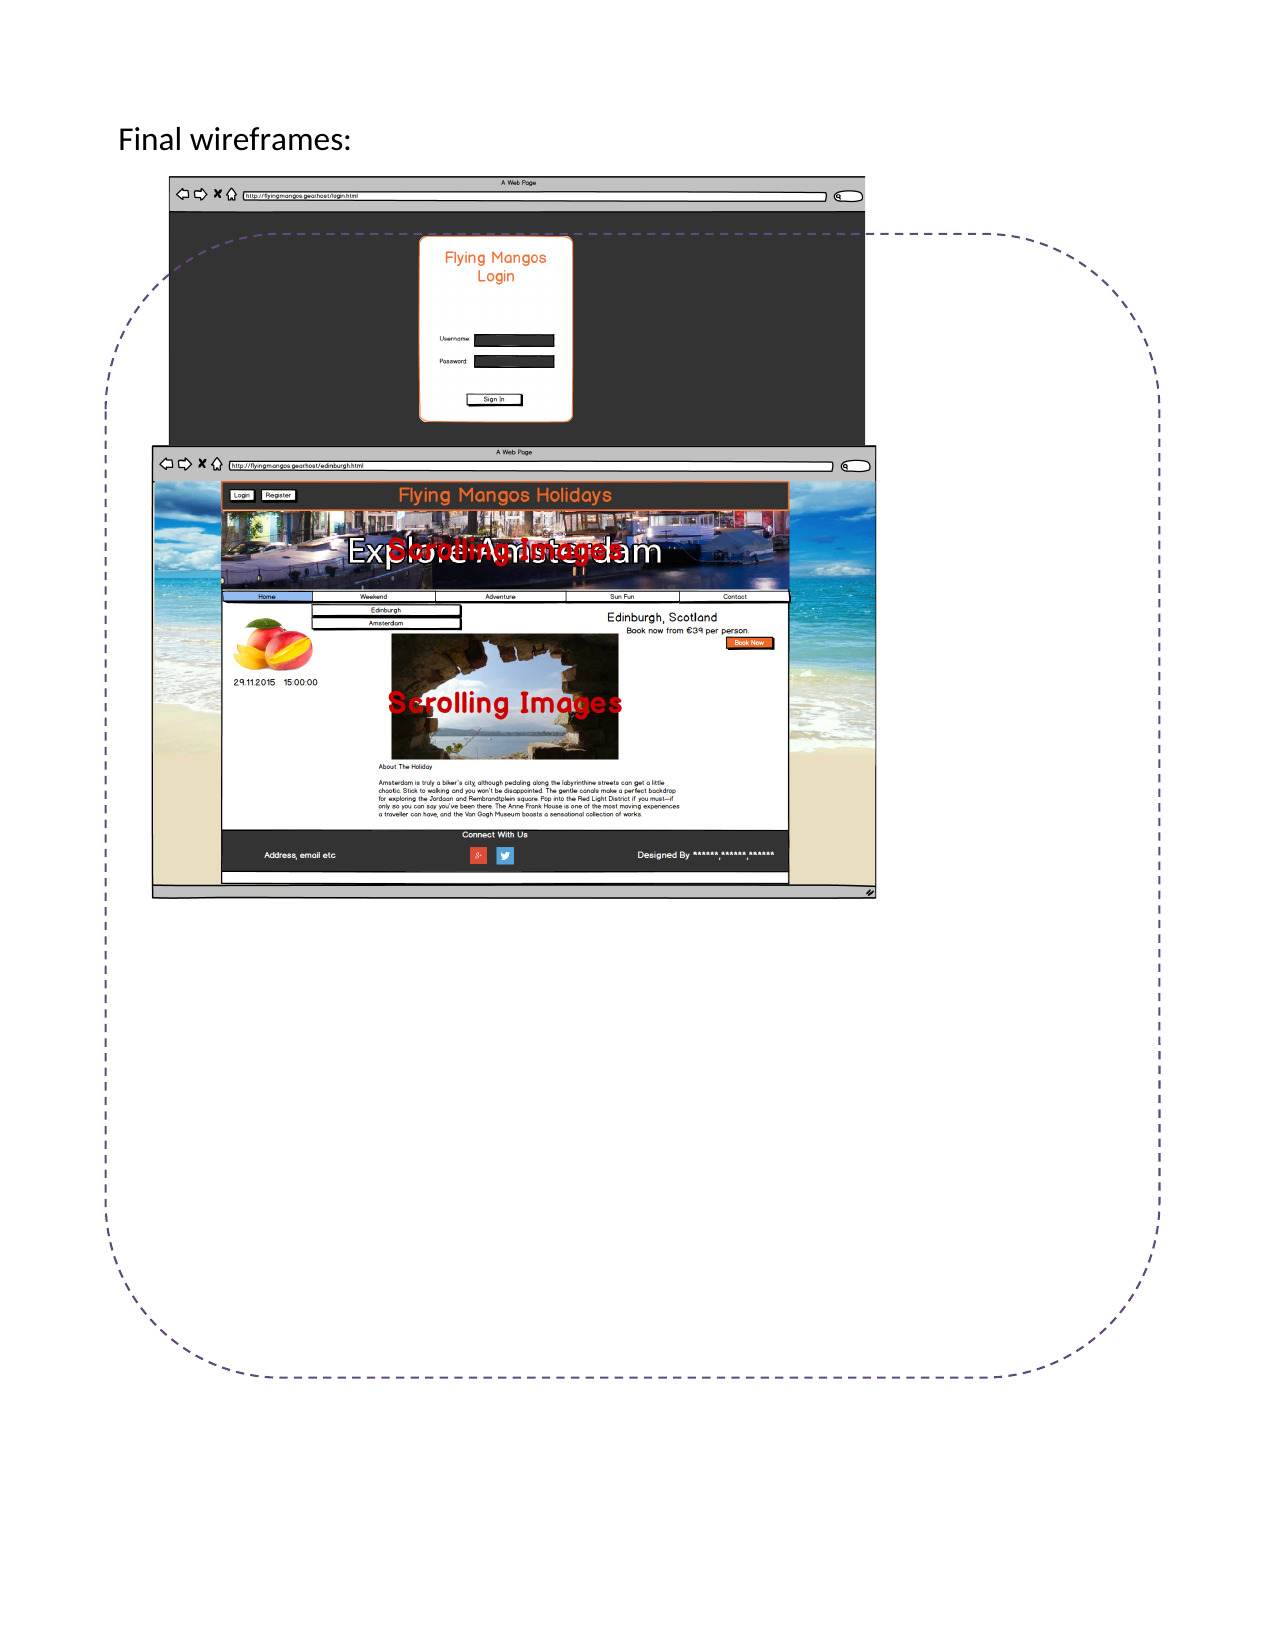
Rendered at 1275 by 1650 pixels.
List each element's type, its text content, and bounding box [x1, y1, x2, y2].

picture [151, 176, 877, 899]
text Final wireframes: [118, 118, 1157, 159]
